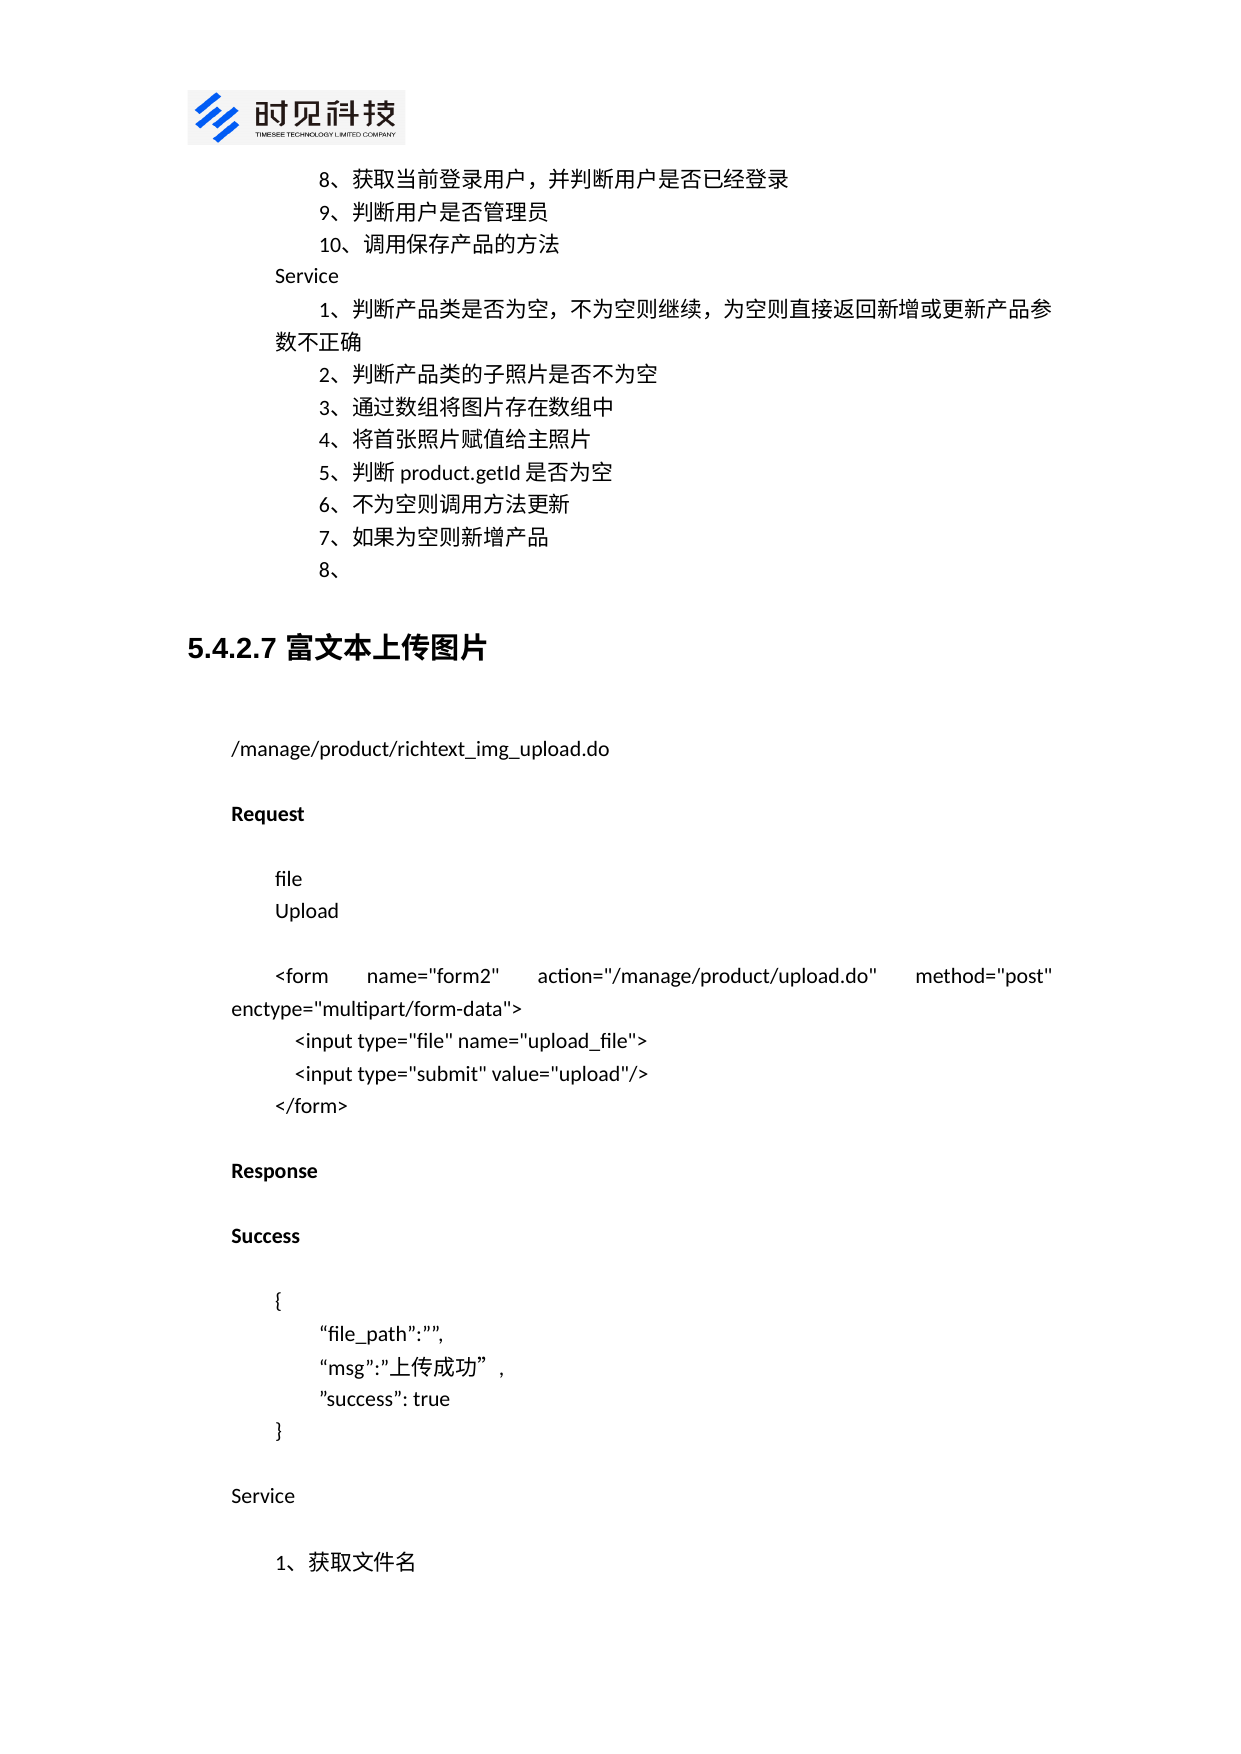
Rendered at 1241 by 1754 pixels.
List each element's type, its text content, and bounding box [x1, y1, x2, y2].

text </form> [231, 1089, 1053, 1122]
list 通过数组将图片存在数组中 [275, 389, 1053, 422]
list 不为空则调用方法更新 [275, 487, 1053, 519]
list 如果为空则新增产品 [275, 519, 1053, 552]
list 获取当前登录用户，并判断用户是否已经登录 [275, 162, 1053, 194]
text “file_path”:””, [275, 1317, 1053, 1349]
text <input type="submit" value="upload"/> [231, 1057, 1053, 1089]
list 获取文件名 [231, 1544, 1053, 1577]
text ”success”: true [275, 1382, 1053, 1414]
picture [187, 90, 406, 145]
list 将首张照片赋值给主照片 [275, 422, 1053, 454]
text Request [187, 797, 1053, 829]
text { [231, 1284, 1053, 1317]
text file [231, 862, 1053, 894]
text /manage/product/richtext_img_upload.do [187, 732, 1053, 764]
list 判断产品类的子照片是否不为空 [275, 357, 1053, 389]
list 判断用户是否管理员 [275, 194, 1053, 227]
list Service [231, 259, 1053, 292]
text Upload [231, 894, 1053, 927]
list 判断product.getId是否为空 [275, 454, 1053, 487]
text Success [187, 1219, 1053, 1252]
text “msg”:”上传成功”, [275, 1349, 1053, 1382]
list 判断产品类是否为空，不为空则继续，为空则直接返回新增或更新产品参数不正确 [275, 292, 1053, 357]
text <form name="form2" action="/manage/product/upload.do" method="post" enctype="multipart/form-data"> [231, 959, 1053, 1024]
list 调用保存产品的方法 [275, 227, 1053, 259]
text Response [187, 1154, 1053, 1187]
text } [231, 1414, 1053, 1447]
text <input type="file" name="upload_file"> [231, 1024, 1053, 1057]
subtitle 5.4.2.7 富文本上传图片 [187, 614, 1053, 679]
text Service [187, 1479, 1053, 1512]
